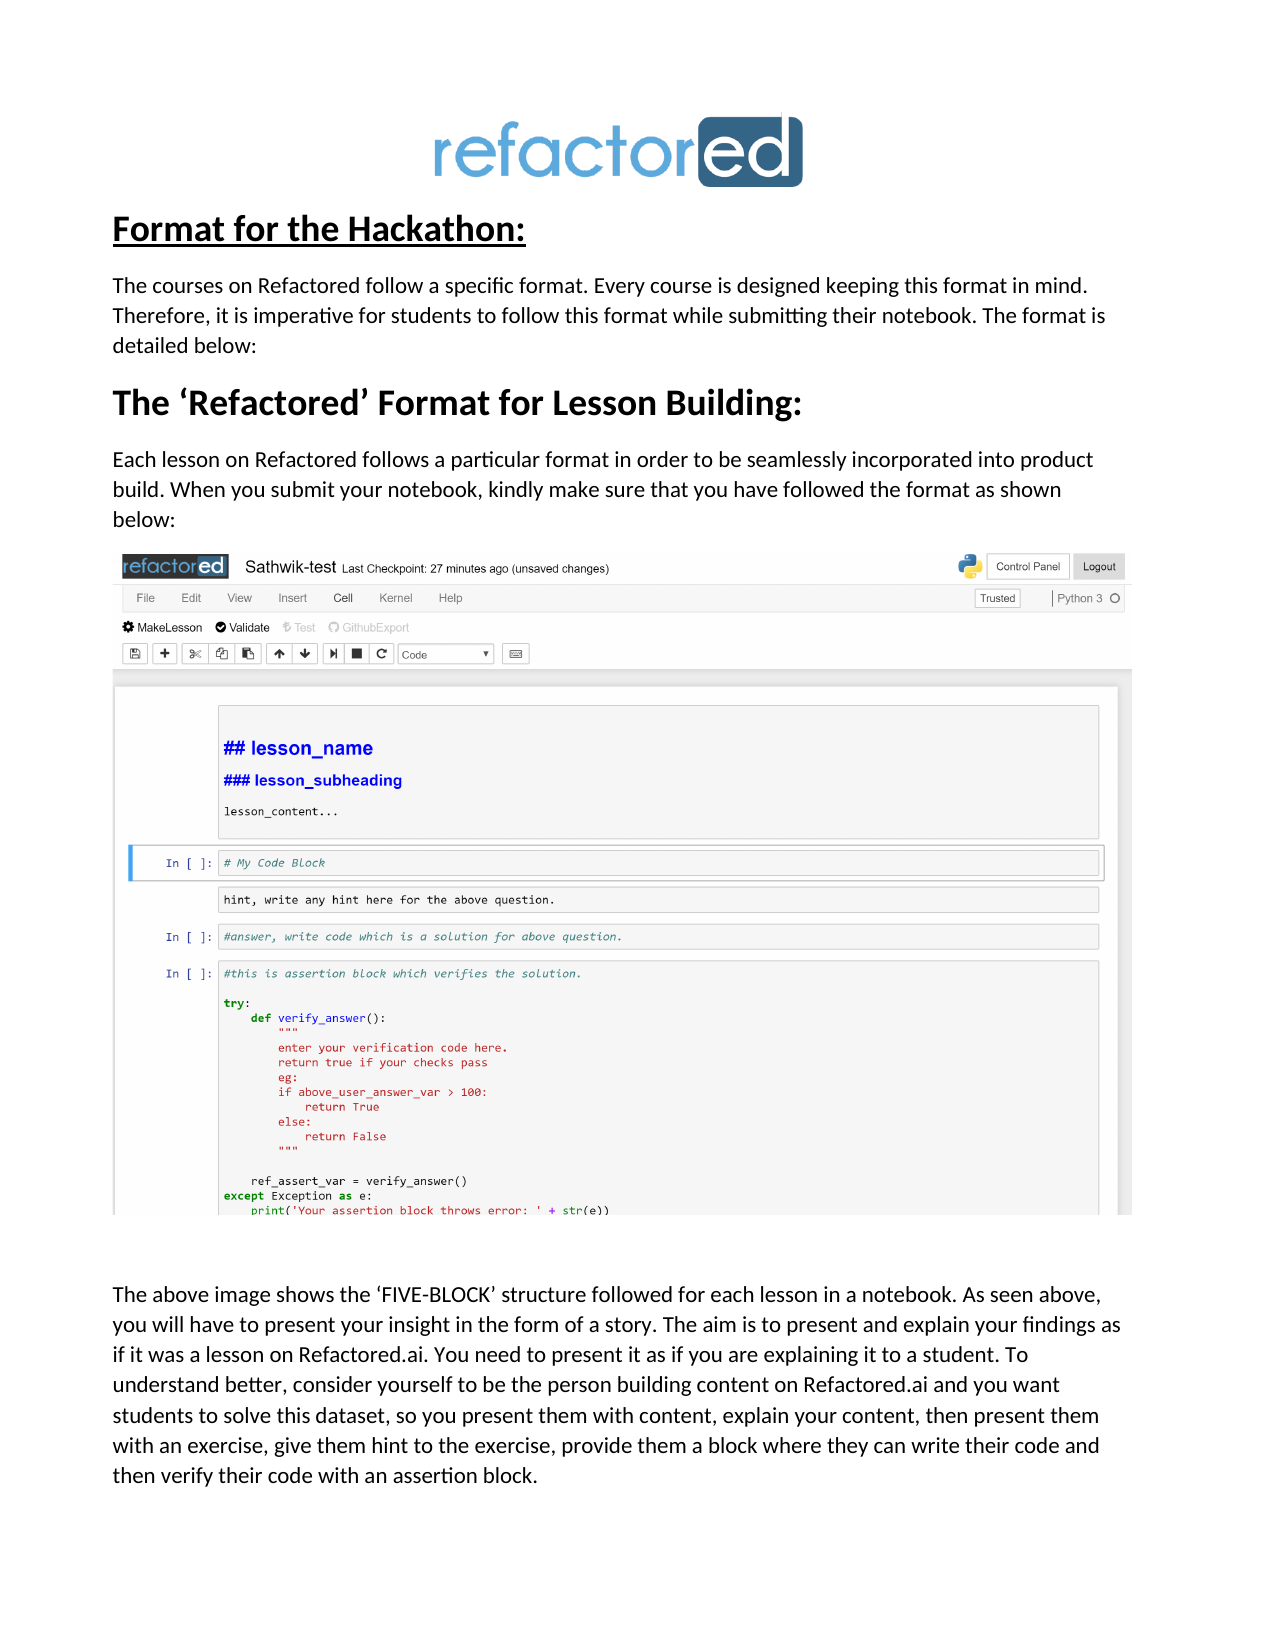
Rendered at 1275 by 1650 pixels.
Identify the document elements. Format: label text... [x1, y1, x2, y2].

text Each lesson on Refactored follows a particular format in order to be seamlessly incorporated into product build. When you submit your notebook, kindly make sure that you have followed the format as shown below: [112, 445, 1125, 533]
text The courses on Refactored follow a specific format. Every course is designed keeping this format in mind. Therefore, it is imperative for students to follow this format while submitting their notebook. The format is detailed below: [112, 271, 1125, 360]
picture [434, 112, 803, 187]
text Format for the Hackathon: [112, 205, 1125, 251]
text The ‘Refactored’ Format for Lesson Building: [0, 378, 1125, 424]
picture [112, 552, 1132, 1215]
text The above image shows the ‘FIVE-BLOCK’ structure followed for each lesson in a notebook. As seen above, you will have to present your insight in the form of a story. The aim is to present and explain your findings as if it was a lesson on Refactored.ai. You need to present it as if you are explaining it to a student. To understand better, consider yourself to be the person building content on Refactored.ai and you want students to solve this dataset, so you present them with content, explain your content, then present them with an exercise, give them hint to the exercise, provide them a block where they can write their code and then verify their code with an assertion block. [112, 1280, 1125, 1489]
